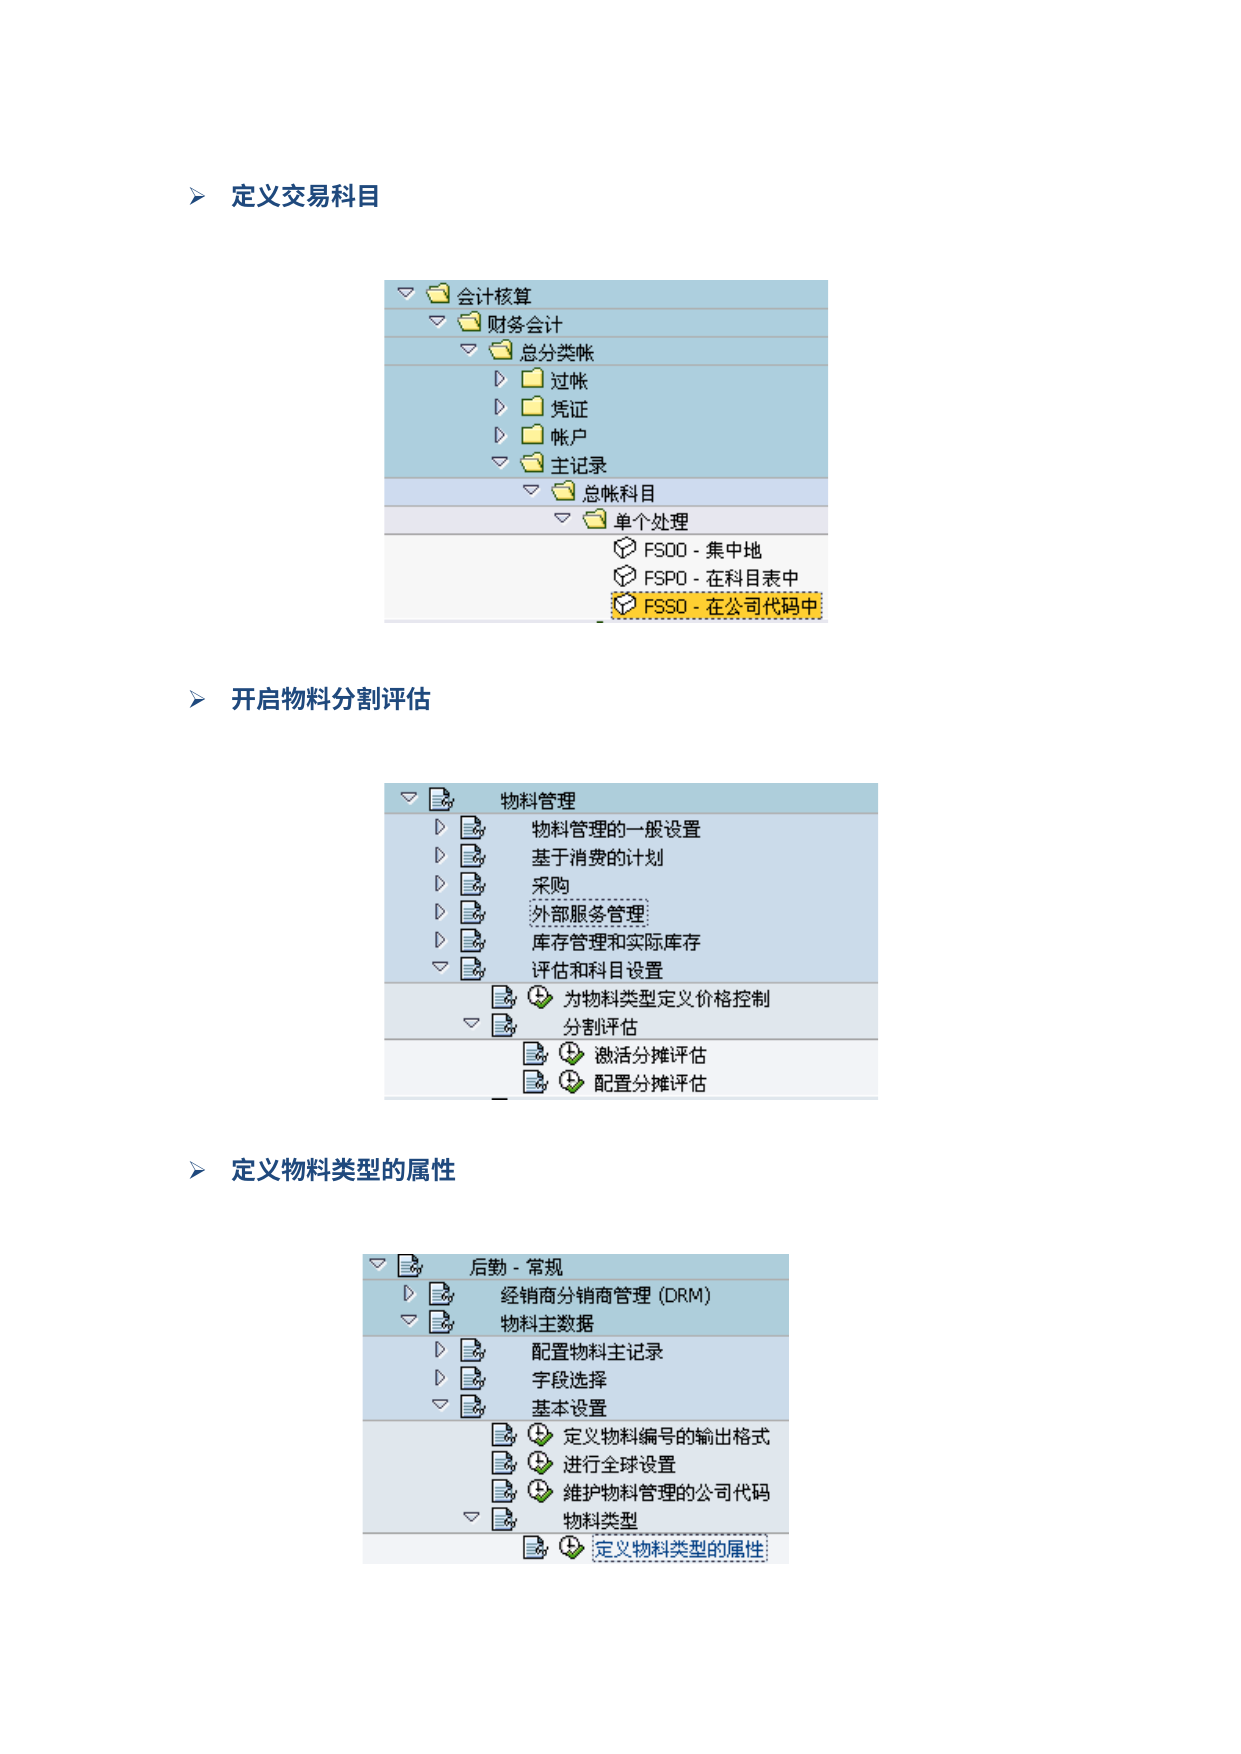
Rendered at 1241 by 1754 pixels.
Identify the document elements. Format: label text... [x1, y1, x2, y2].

subtitle 定义交易科目 [187, 162, 1053, 227]
picture [384, 280, 829, 623]
picture [384, 783, 879, 1100]
picture [362, 1254, 789, 1564]
subtitle 开启物料分割评估 [187, 665, 1053, 730]
subtitle 定义物料类型的属性 [187, 1136, 1053, 1201]
